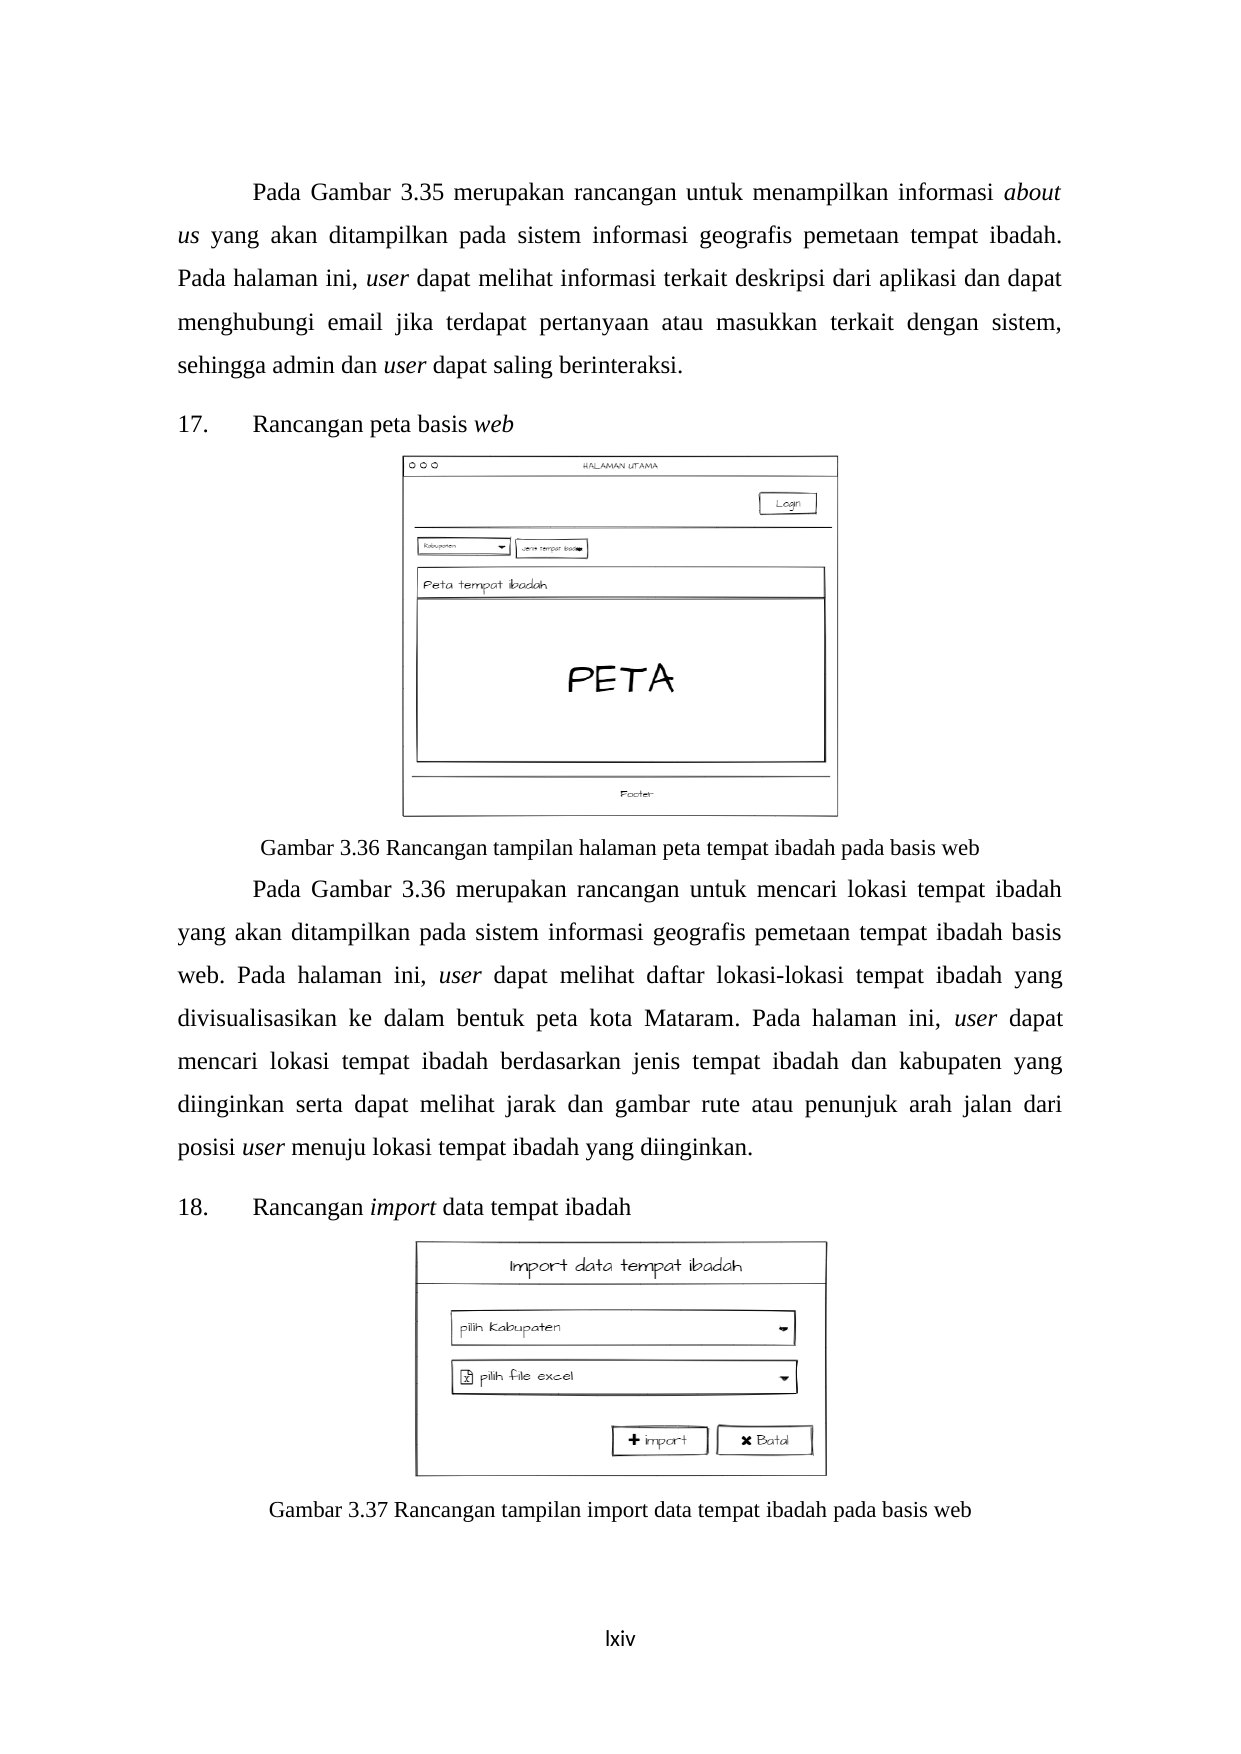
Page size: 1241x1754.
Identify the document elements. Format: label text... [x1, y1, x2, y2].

list Rancangan peta basis web [177, 409, 1063, 438]
text Gambar 3.36 Rancangan tampilan halaman peta tempat ibadah pada basis web [177, 834, 1063, 861]
picture [406, 1235, 835, 1482]
text Pada Gambar 3.35 merupakan rancangan untuk menampilkan informasi about us yang akan ditampilkan pada sistem informasi geografis pemetaan tempat ibadah. Pada halaman ini, user dapat melihat informasi terkait deskripsi dari aplikasi dan dapat menghubungi email jika terdapat pertanyaan atau masukkan terkait dengan sistem, sehingga admin dan user dapat saling berinteraksi. [177, 177, 1063, 378]
text Gambar 3.37 Rancangan tampilan import data tempat ibadah pada basis web [177, 1496, 1063, 1522]
list Rancangan import data tempat ibadah [177, 1192, 1063, 1221]
text Pada Gambar 3.36 merupakan rancangan untuk mencari lokasi tempat ibadah yang akan ditampilkan pada sistem informasi geografis pemetaan tempat ibadah basis web. Pada halaman ini, user dapat melihat daftar lokasi-lokasi tempat ibadah yang divisualisasikan ke dalam bentuk peta kota Mataram. Pada halaman ini, user dapat mencari lokasi tempat ibadah berdasarkan jenis tempat ibadah dan kabupaten yang diinginkan serta dapat melihat jarak dan gambar rute atau penunjuk arah jalan dari posisi user menuju lokasi tempat ibadah yang diinginkan. [177, 874, 1063, 1161]
picture [397, 452, 843, 821]
